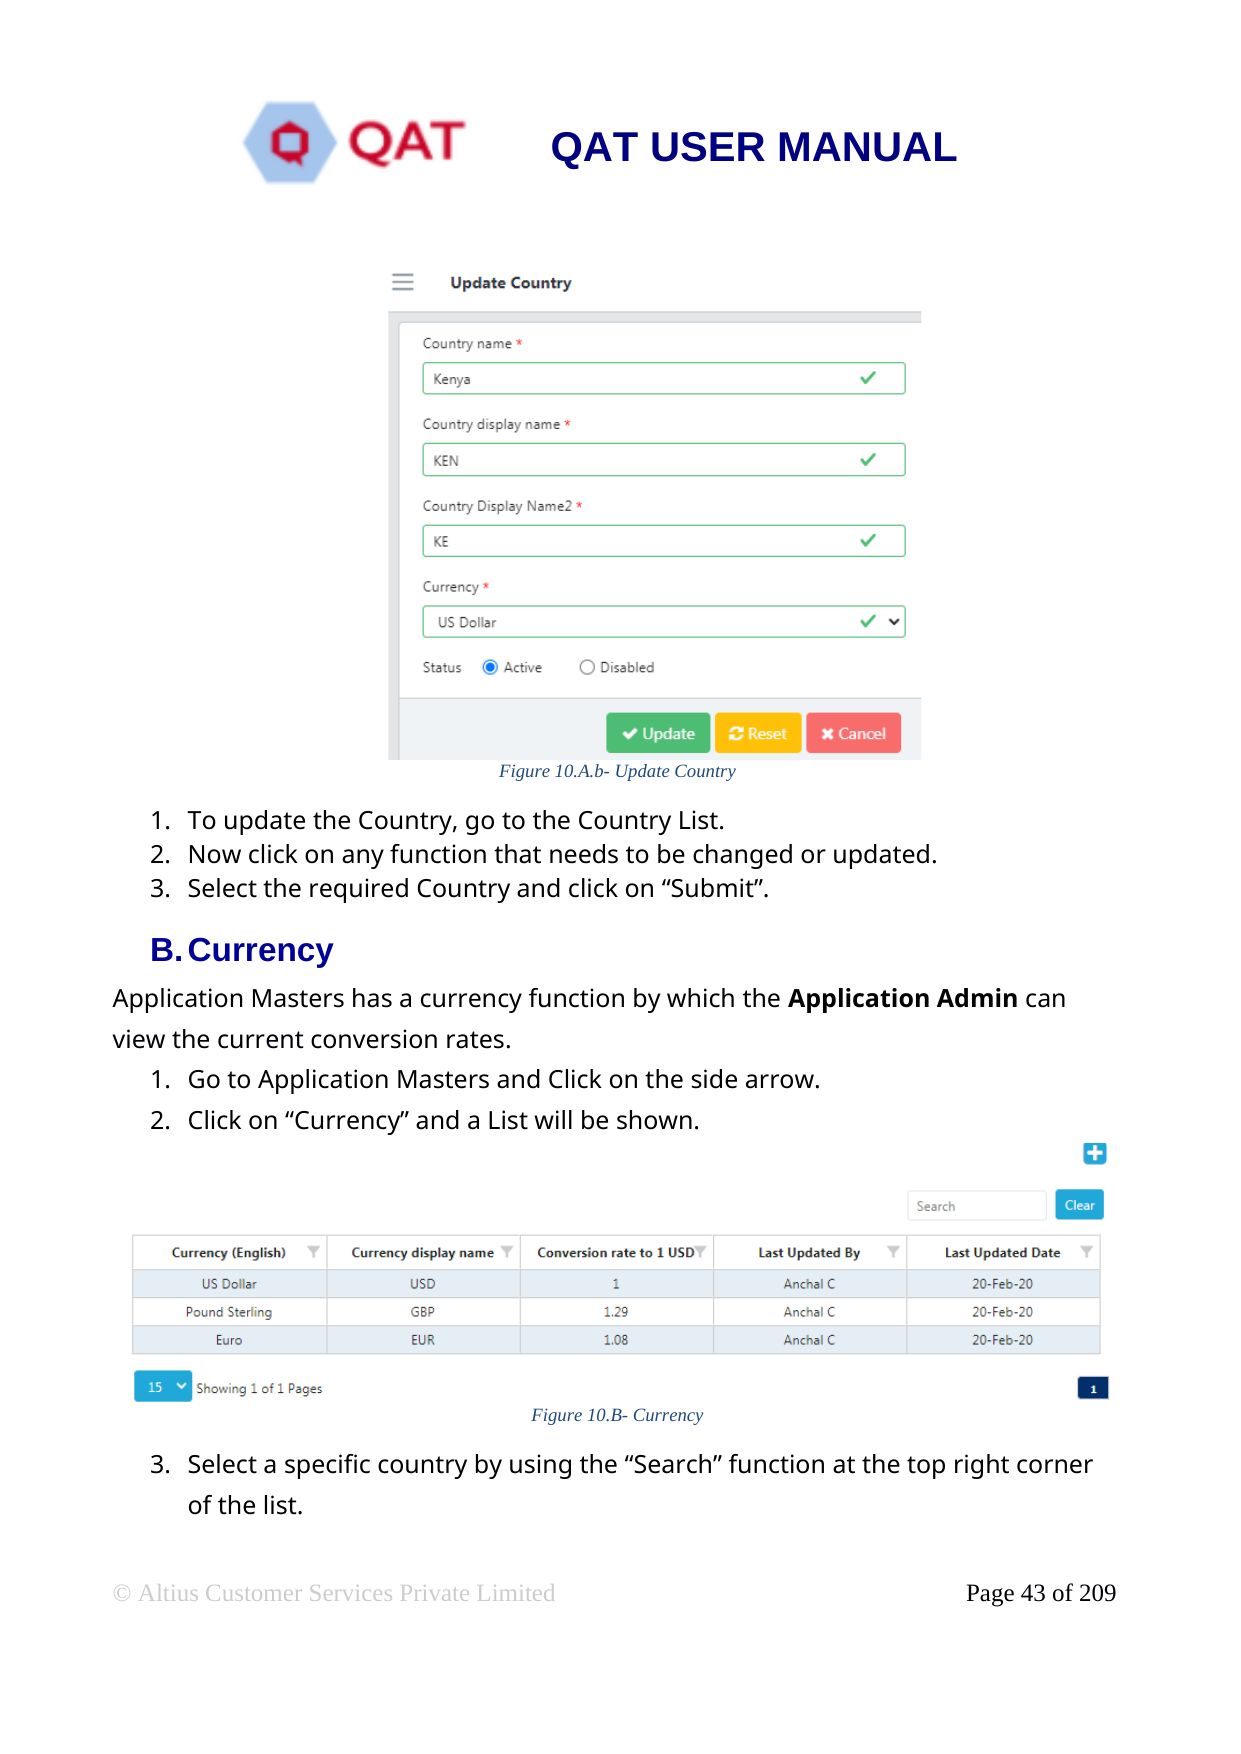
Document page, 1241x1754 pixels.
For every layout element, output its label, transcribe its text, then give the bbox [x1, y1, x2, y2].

list Select the required Country and click on “Submit”. [150, 871, 1122, 904]
picture [388, 263, 922, 760]
text Figure 10.B- Currency [112, 1404, 1122, 1426]
list Select a specific country by using the “Search” function at the top right corner of the list. [150, 1447, 1122, 1522]
subtitle Currency [150, 929, 1122, 968]
text Figure 10.A.b- Update Country [112, 760, 1122, 782]
text Application Masters has a currency function by which the Application Admin can view the current conversion rates. [112, 981, 1122, 1055]
list To update the Country, go to the Country List. [150, 802, 1122, 836]
list Now click on any function that needs to be changed or updated. [150, 836, 1122, 871]
list Go to Application Masters and Click on the side arrow. [150, 1062, 1122, 1096]
picture [115, 1143, 1120, 1405]
picture [229, 98, 484, 189]
list Click on “Currency” and a List will be shown. [150, 1103, 1122, 1137]
